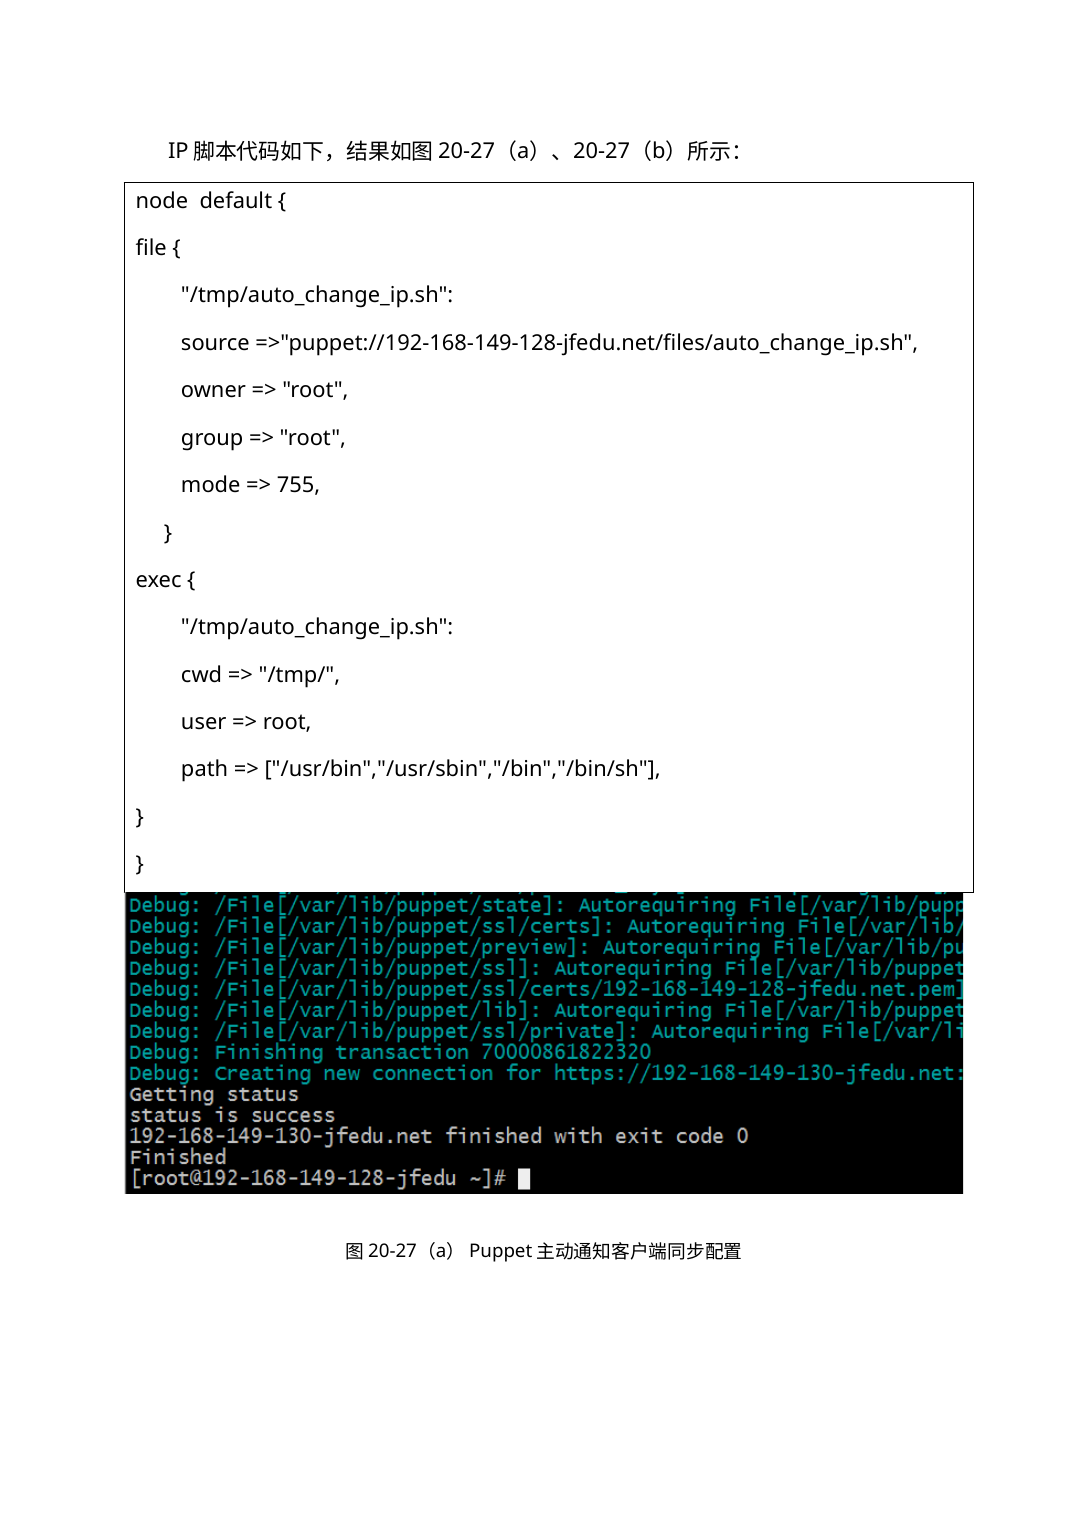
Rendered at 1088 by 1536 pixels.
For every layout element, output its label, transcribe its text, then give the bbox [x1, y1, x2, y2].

picture [124, 892, 964, 1194]
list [124, 134, 963, 166]
text 图20-27（a） Puppet主动通知客户端同步配置 [124, 1194, 963, 1267]
table_header node default { file { "/tmp/auto_change_ip.sh": source =>"puppet://192-168-149-128-jfedu.net/files/auto_change_ip.sh", owner => "root", group => "root", mode => 755, } exec { "/tmp/auto_change_ip.sh": cwd => "/tmp/", user => root, path => ["/usr/bin","/usr/sbin","/bin","/bin/sh"], } } [125, 183, 973, 892]
